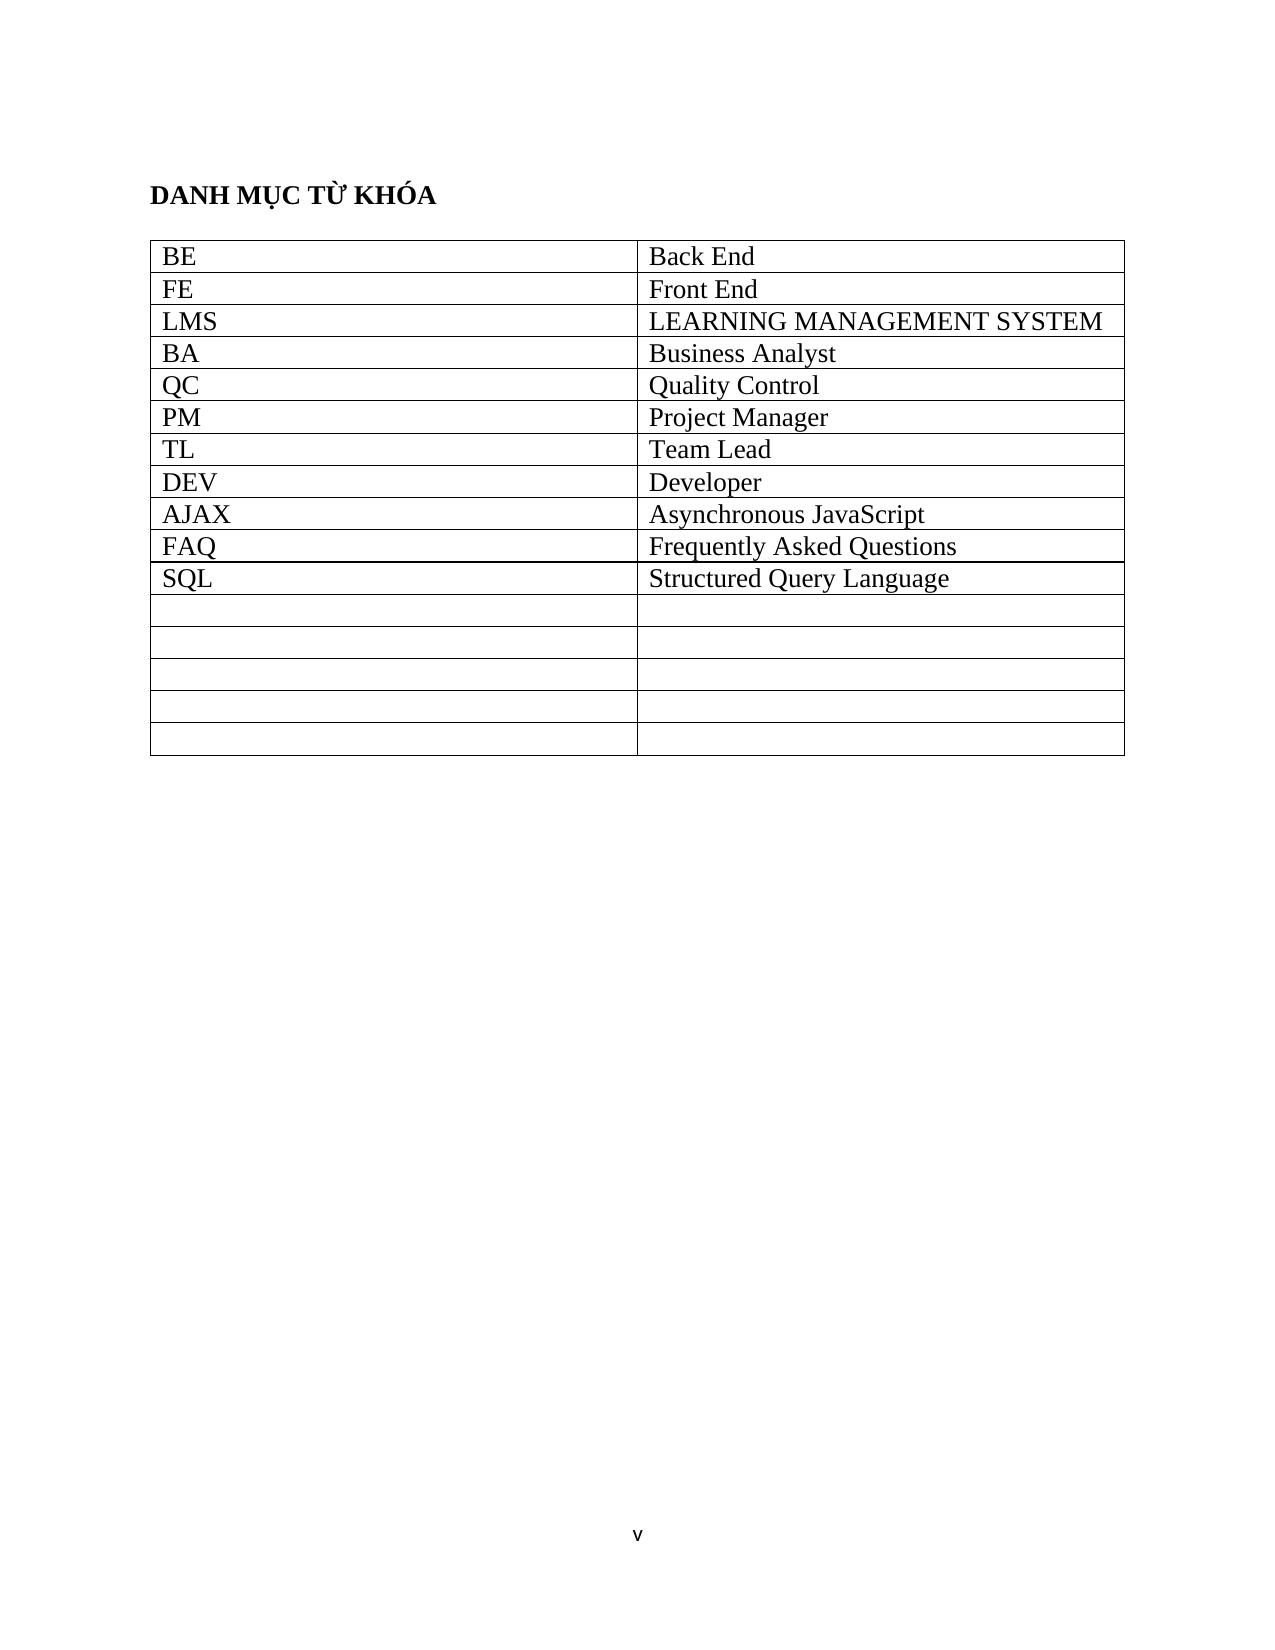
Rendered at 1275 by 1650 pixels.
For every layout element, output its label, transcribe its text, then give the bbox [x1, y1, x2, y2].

table_cell [151, 691, 637, 722]
table_header Back End [638, 241, 1124, 272]
table_cell [638, 659, 1124, 690]
table_cell BA [151, 337, 637, 368]
table_cell Project Manager [638, 401, 1124, 433]
table_cell AJAX [151, 498, 637, 529]
table_cell DEV [151, 466, 637, 497]
table_cell Business Analyst [638, 337, 1124, 368]
table_cell [151, 723, 637, 754]
table_header BE [151, 241, 637, 272]
table_cell [151, 627, 637, 658]
table_cell PM [151, 401, 637, 433]
table_cell [638, 691, 1124, 722]
table_cell Frequently Asked Questions [638, 530, 1124, 561]
table_cell [151, 595, 637, 626]
table_cell [638, 723, 1124, 754]
table_cell FAQ [151, 530, 637, 561]
table_cell Team Lead [638, 434, 1124, 465]
table_cell [638, 627, 1124, 658]
table_cell Asynchronous JavaScript [638, 498, 1124, 529]
subtitle DANH MỤC TỪ KHÓA [150, 179, 1125, 210]
table_cell SQL [151, 563, 637, 593]
table_cell LMS [151, 305, 637, 336]
table_cell Developer [638, 466, 1124, 497]
table_cell [151, 659, 637, 690]
table_cell FE [151, 273, 637, 304]
table_cell LEARNING MANAGEMENT SYSTEM [638, 305, 1124, 336]
table_cell [638, 595, 1124, 626]
table_cell TL [151, 434, 637, 465]
table_cell Quality Control [638, 369, 1124, 400]
table_cell QC [151, 369, 637, 400]
table_cell Front End [638, 273, 1124, 304]
table_cell Structured Query Language [638, 563, 1124, 593]
